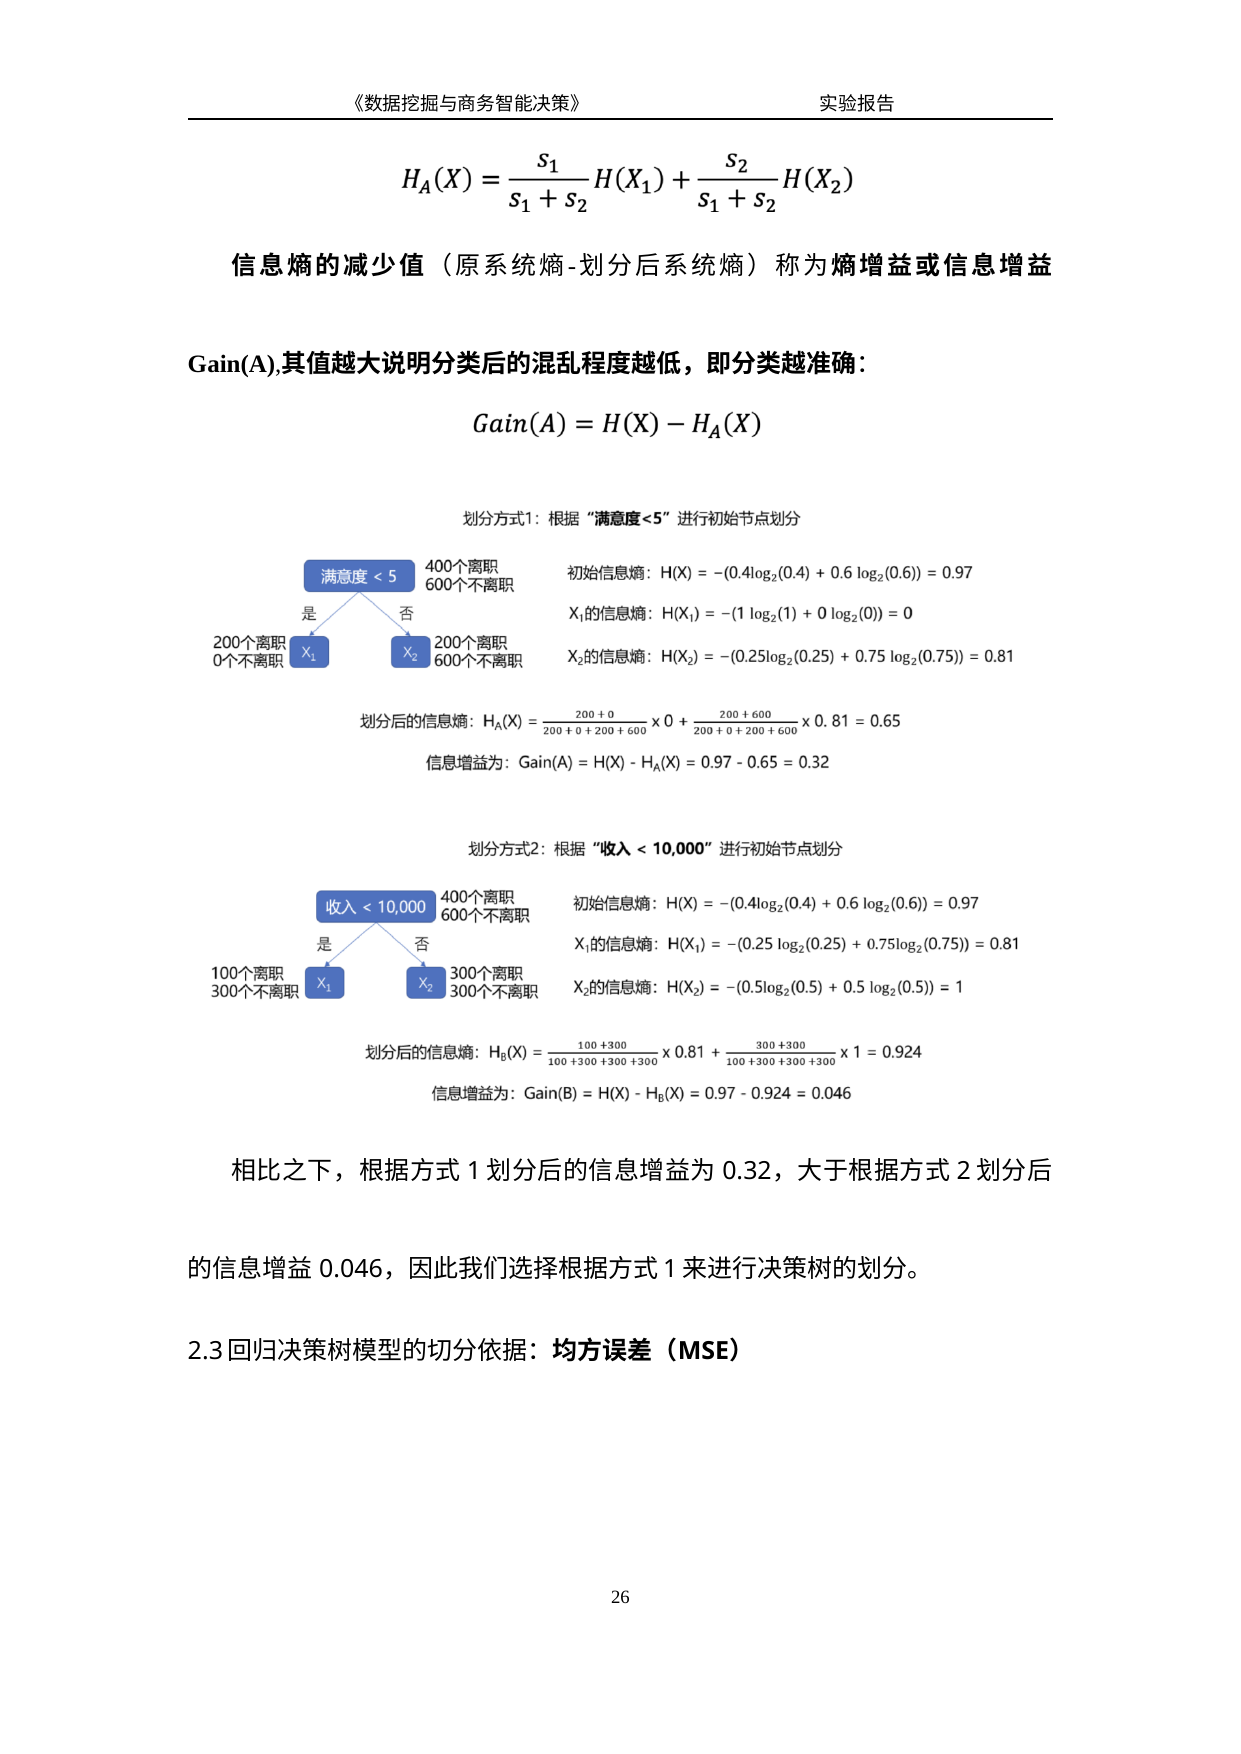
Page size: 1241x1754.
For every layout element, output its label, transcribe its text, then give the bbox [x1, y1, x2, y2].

picture [187, 153, 1051, 212]
text 相比之下，根据方式1划分后的信息增益为0.32，大于根据方式2划分后的信息增益 0.046，因此我们选择根据方式1来进行决策树的划分。 [187, 1137, 1053, 1300]
picture [187, 491, 1052, 786]
text 信息熵的减少值（原系统熵-划分后系统熵）称为熵增益或信息增益Gain(A),其值越大说明分类后的混乱程度越低，即分类越准确： [187, 232, 1053, 395]
picture [187, 830, 1052, 1122]
picture [187, 411, 1052, 448]
text 2.3回归决策树模型的切分依据：均方误差（MSE） [187, 1317, 1053, 1382]
